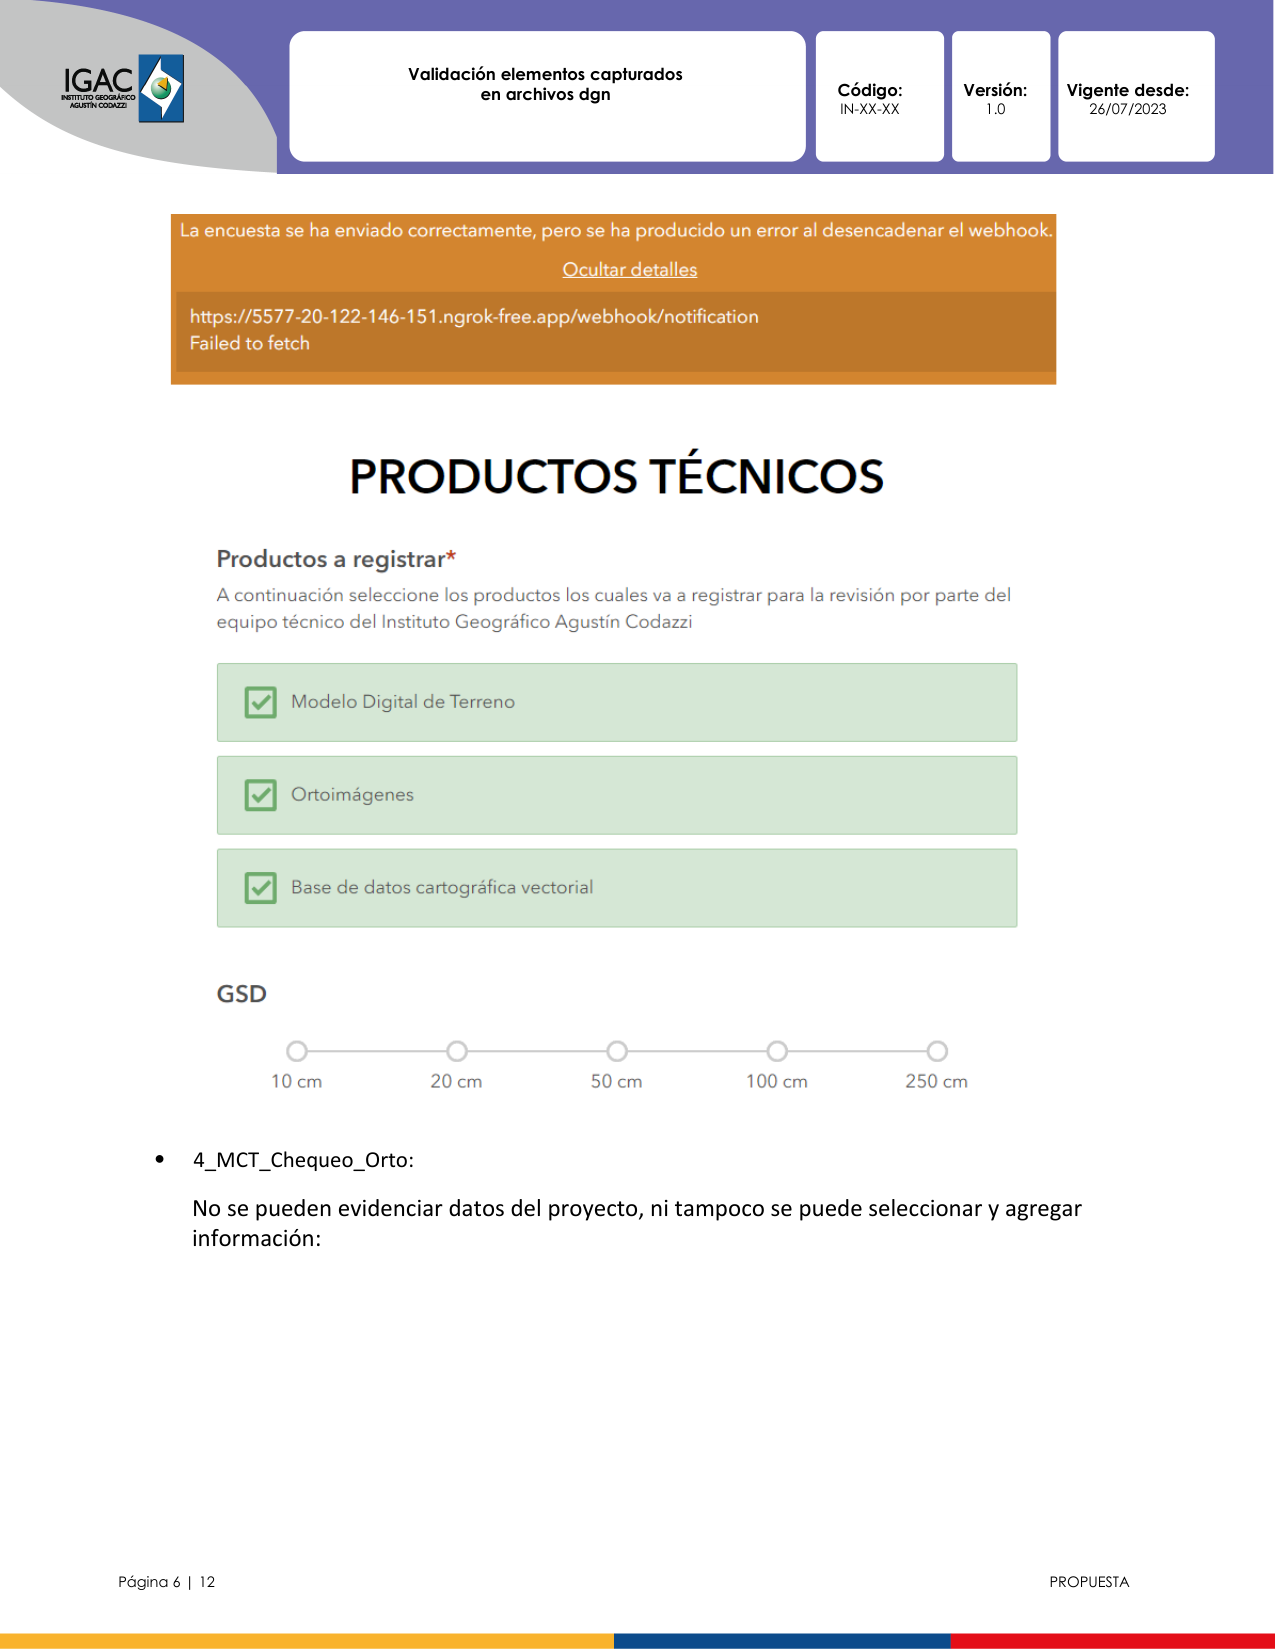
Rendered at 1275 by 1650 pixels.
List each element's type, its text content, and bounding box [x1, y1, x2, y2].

picture [170, 214, 1057, 1143]
picture [0, 0, 1274, 174]
picture [0, 1633, 1275, 1649]
text No se pueden evidenciar datos del proyecto, ni tampoco se puede seleccionar y agregar información: [192, 1192, 1157, 1253]
